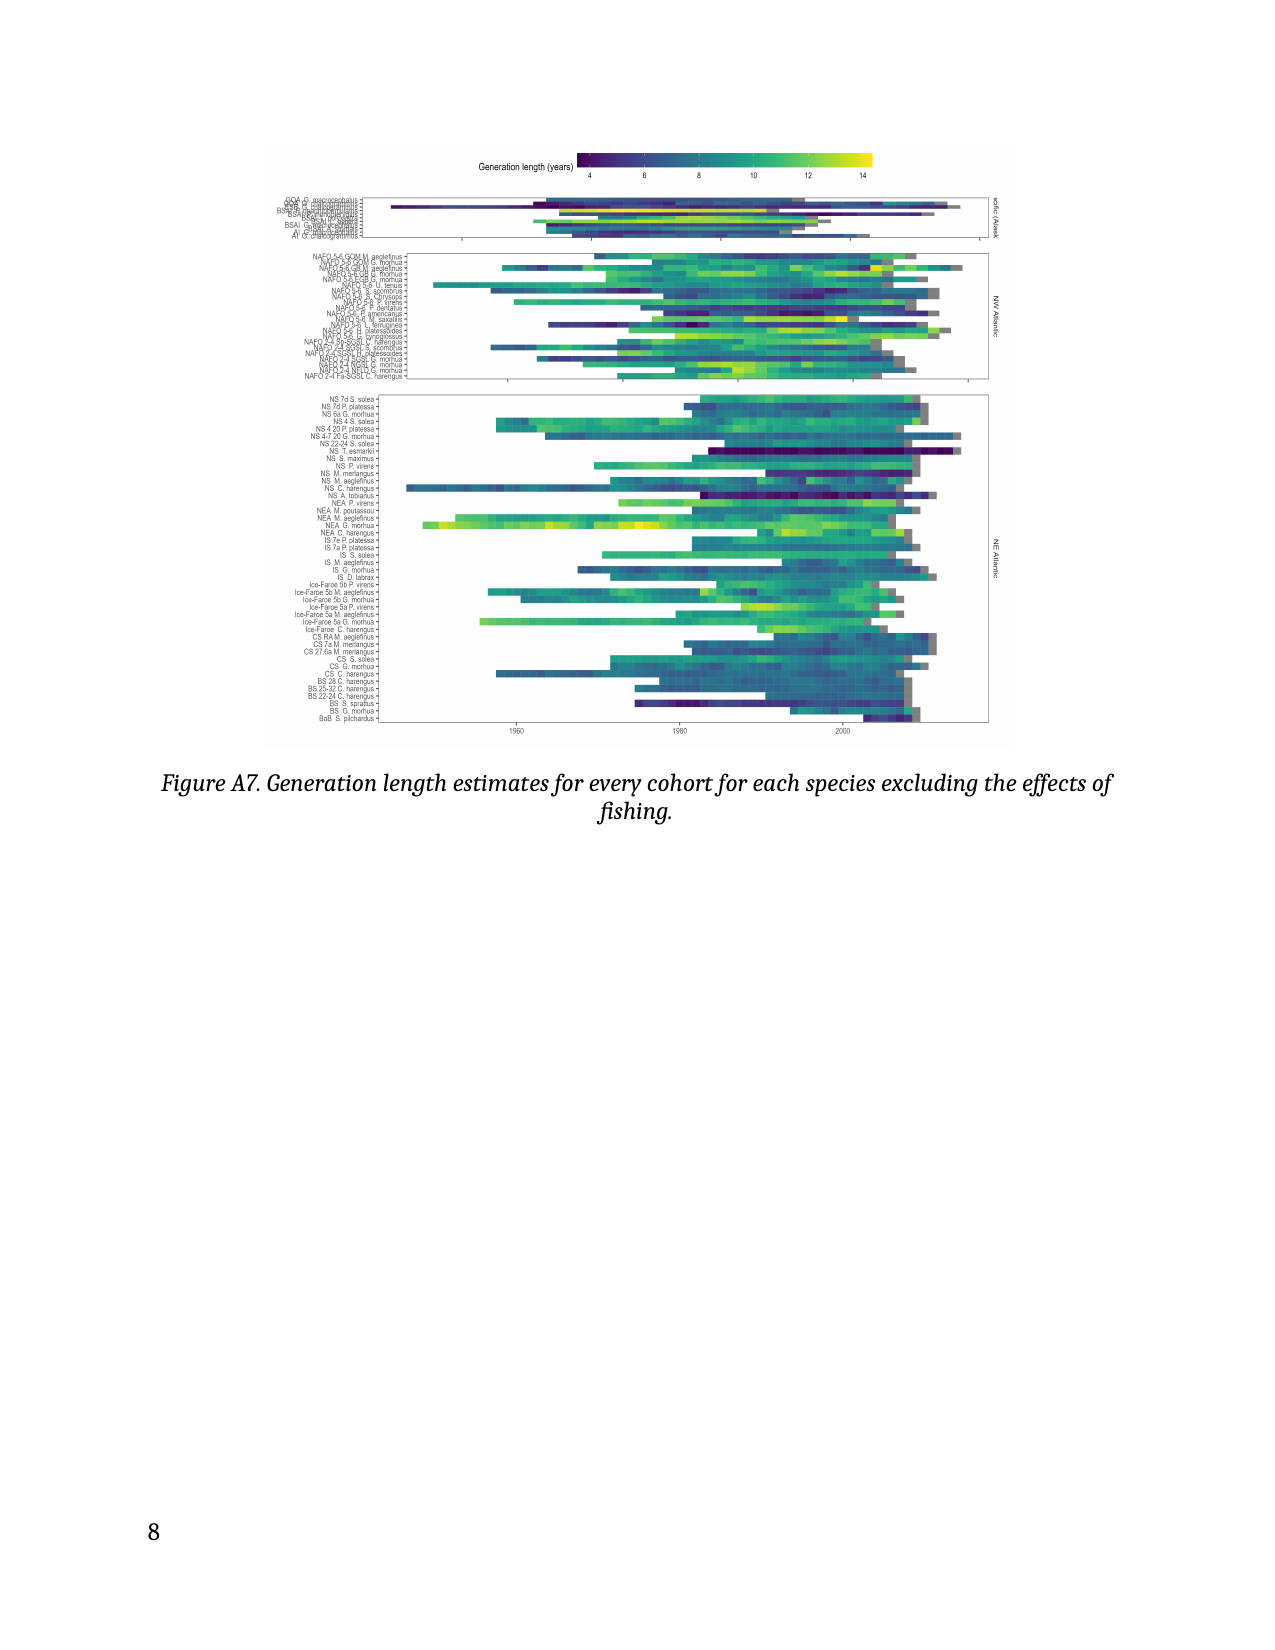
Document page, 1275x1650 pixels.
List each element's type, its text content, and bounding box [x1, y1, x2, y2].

picture [262, 147, 1013, 748]
text Figure A. Generation length estimates for every cohort for each species excluding the effects of fishing. [148, 768, 1127, 826]
